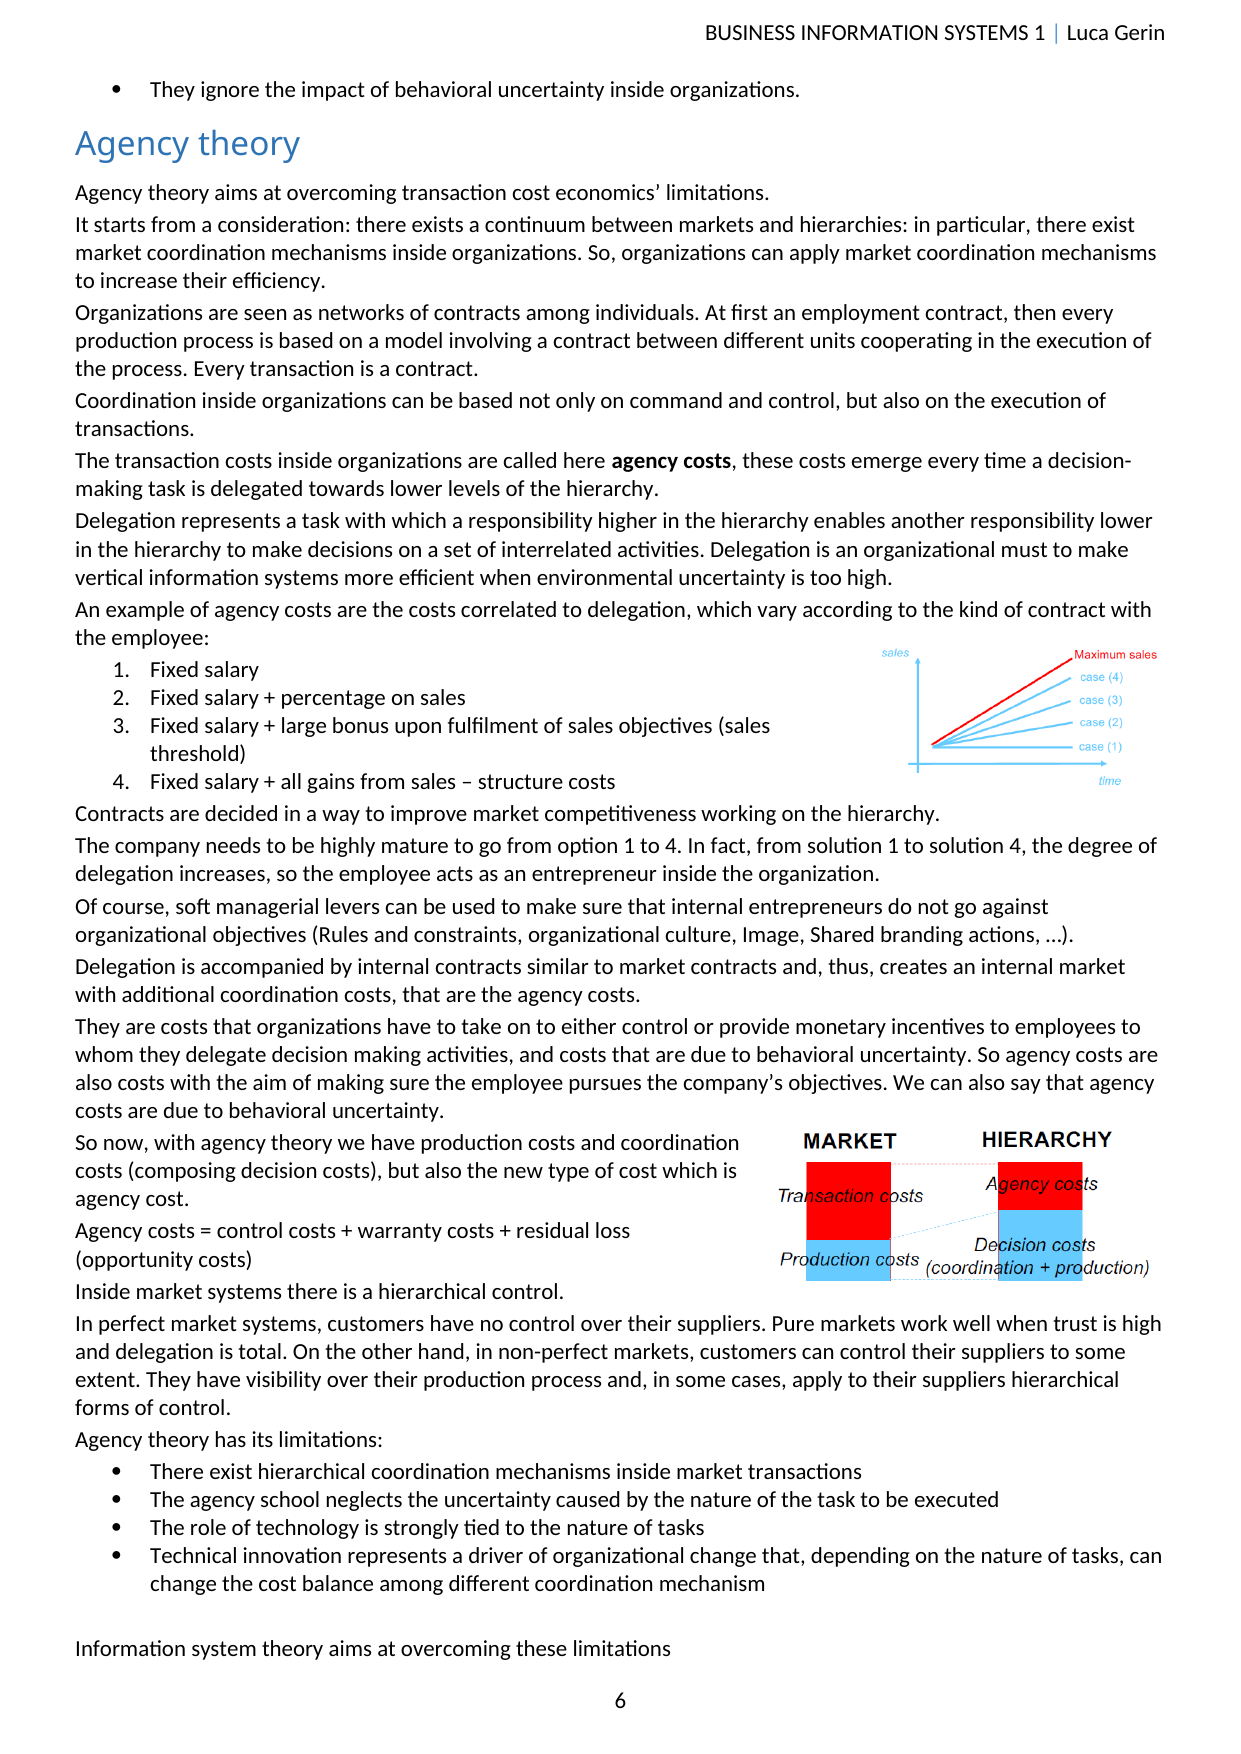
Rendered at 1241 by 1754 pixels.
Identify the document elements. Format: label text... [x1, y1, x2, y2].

list There exist hierarchical coordination mechanisms inside market transactions [112, 1457, 1165, 1486]
text Agency theory has its limitations: [75, 1425, 1165, 1453]
text Of course, soft managerial levers can be used to make sure that internal entrepreneurs do not go against organizational objectives (Rules and constraints, organizational culture, Image, Shared branding actions, …). [75, 892, 1165, 948]
text The transaction costs inside organizations are called here agency costs, these costs emerge every time a decision-making task is delegated towards lower levels of the hierarchy. [75, 446, 1165, 502]
list They ignore the impact of behavioral uncertainty inside organizations. [112, 75, 1165, 103]
text Delegation is accompanied by internal contracts similar to market contracts and, thus, creates an internal market with additional coordination costs, that are the agency costs. [75, 952, 1165, 1008]
text Delegation represents a task with which a responsibility higher in the hierarchy enables another responsibility lower in the hierarchy to make decisions on a set of interrelated activities. Delegation is an organizational must to make vertical information systems more efficient when environmental uncertainty is too high. [75, 507, 1165, 591]
list Fixed salary [112, 655, 872, 683]
text An example of agency costs are the costs correlated to delegation, which vary according to the kind of contract with the employee: [75, 595, 1165, 651]
list Fixed salary + large bonus upon fulfilment of sales objectives (sales threshold) [112, 711, 872, 767]
text It starts from a consideration: there exists a continuum between markets and hierarchies: in particular, there exist market coordination mechanisms inside organizations. So, organizations can apply market coordination mechanisms to increase their efficiency. [75, 210, 1165, 294]
text In perfect market systems, customers have no control over their suppliers. Pure markets work well when trust is high and delegation is total. On the other hand, in non-perfect markets, customers can control their suppliers to some extent. They have visibility over their production process and, in some cases, apply to their suppliers hierarchical forms of control. [75, 1309, 1165, 1421]
text The company needs to be highly mature to go from option 1 to 4. In fact, from solution 1 to solution 4, the degree of delegation increases, so the employee acts as an entrepreneur inside the organization. [75, 832, 1165, 888]
text Information system theory aims at overcoming these limitations [75, 1634, 1165, 1662]
list The agency school neglects the uncertainty caused by the nature of the task to be executed [112, 1486, 1165, 1513]
text They are costs that organizations have to take on to either control or provide monetary incentives to employees to whom they delegate decision making activities, and costs that are due to behavioral uncertainty. So agency costs are also costs with the aim of making sure the employee pursues the company’s objectives. We can also say that agency costs are due to behavioral uncertainty. [75, 1012, 1165, 1124]
list Technical innovation represents a driver of organizational change that, depending on the nature of tasks, can change the cost balance among different coordination mechanism [112, 1542, 1165, 1598]
text Coordination inside organizations can be based not only on command and control, but also on the execution of transactions. [75, 386, 1165, 442]
picture [872, 627, 1163, 794]
text Agency costs = control costs + warranty costs + residual loss (opportunity costs) [75, 1217, 766, 1273]
text Contracts are decided in a way to improve market competitiveness working on the hierarchy. [75, 799, 1165, 827]
text So now, with agency theory we have production costs and coordination costs (composing decision costs), but also the new type of cost which is agency cost. [75, 1128, 766, 1212]
picture [766, 1103, 1163, 1296]
list Fixed salary + percentage on sales [112, 683, 872, 711]
text Agency theory aims at overcoming transaction cost economics’ limitations. [75, 178, 1165, 206]
list The role of technology is strongly tied to the nature of tasks [112, 1513, 1165, 1542]
text Organizations are seen as networks of contracts among individuals. At first an employment contract, then every production process is based on a model involving a contract between different units cooperating in the execution of the process. Every transaction is a contract. [75, 298, 1165, 382]
list Fixed salary + all gains from sales – structure costs [112, 767, 1165, 795]
subtitle Agency theory [75, 120, 1165, 165]
text Inside market systems there is a hierarchical control. [75, 1277, 1165, 1305]
